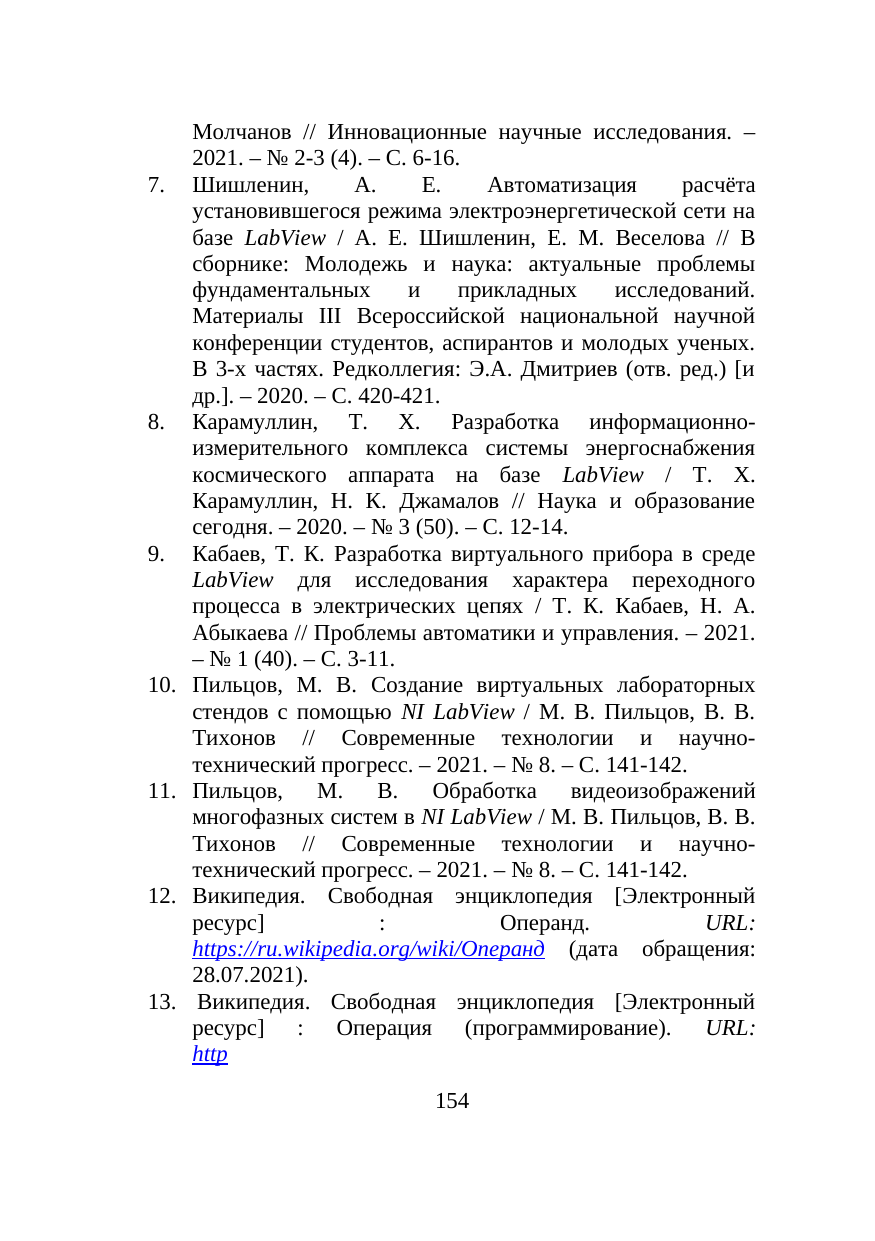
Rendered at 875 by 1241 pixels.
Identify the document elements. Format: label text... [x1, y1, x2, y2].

text 11. Пильцов, М. В. Обработка видеоизображений многофазных систем в NI LabView / М. В. Пильцов, В. В. Тихонов // Современные технологии и научно-технический прогресс. – 2021. – № 8. – С. 141-142. [148, 777, 756, 882]
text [148, 118, 756, 171]
text 10. Пильцов, М. В. Создание виртуальных лабораторных стендов с помощью NI LabView / М. В. Пильцов, В. В. Тихонов // Современные технологии и научно-технический прогресс. – 2021. – № 8. – С. 141-142. [148, 672, 756, 777]
text 9. Кабаев, Т. К. Разработка виртуального прибора в среде LabView для исследования характера переходного процесса в электрических цепях / Т. К. Кабаев, Н. А. Абыкаева // Проблемы автоматики и управления. – 2021. – № 1 (40). – С. 3-11. [148, 540, 756, 672]
text 8. Карамуллин, Т. Х. Разработка информационно-измерительного комплекса системы энергоснабжения космического аппарата на базе LabView / Т. Х. Карамуллин, Н. К. Джамалов // Наука и образование сегодня. – 2020. – № 3 (50). – С. 12-14. [148, 408, 756, 540]
text 7. Шишленин, А. Е. Автоматизация расчёта установившегося режима электроэнергетической сети на базе LabView / А. Е. Шишленин, Е. М. Веселова // В сборнике: Молодежь и наука: актуальные проблемы фундаментальных и прикладных исследований. Материалы III Всероссийской национальной научной конференции студентов, аспирантов и молодых ученых. В 3-х частях. Редколлегия: Э.А. Дмитриев (отв. ред.) [и др.]. – 2020. – С. 420-421. [148, 171, 756, 408]
text 12. Википедия. Свободная энциклопедия [Электронный ресурс] : Операнд. URL: https://ru.wikipedia.org/wiki/Операнд (дата обращения: 28.07.2021). [148, 882, 756, 988]
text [148, 988, 756, 1067]
